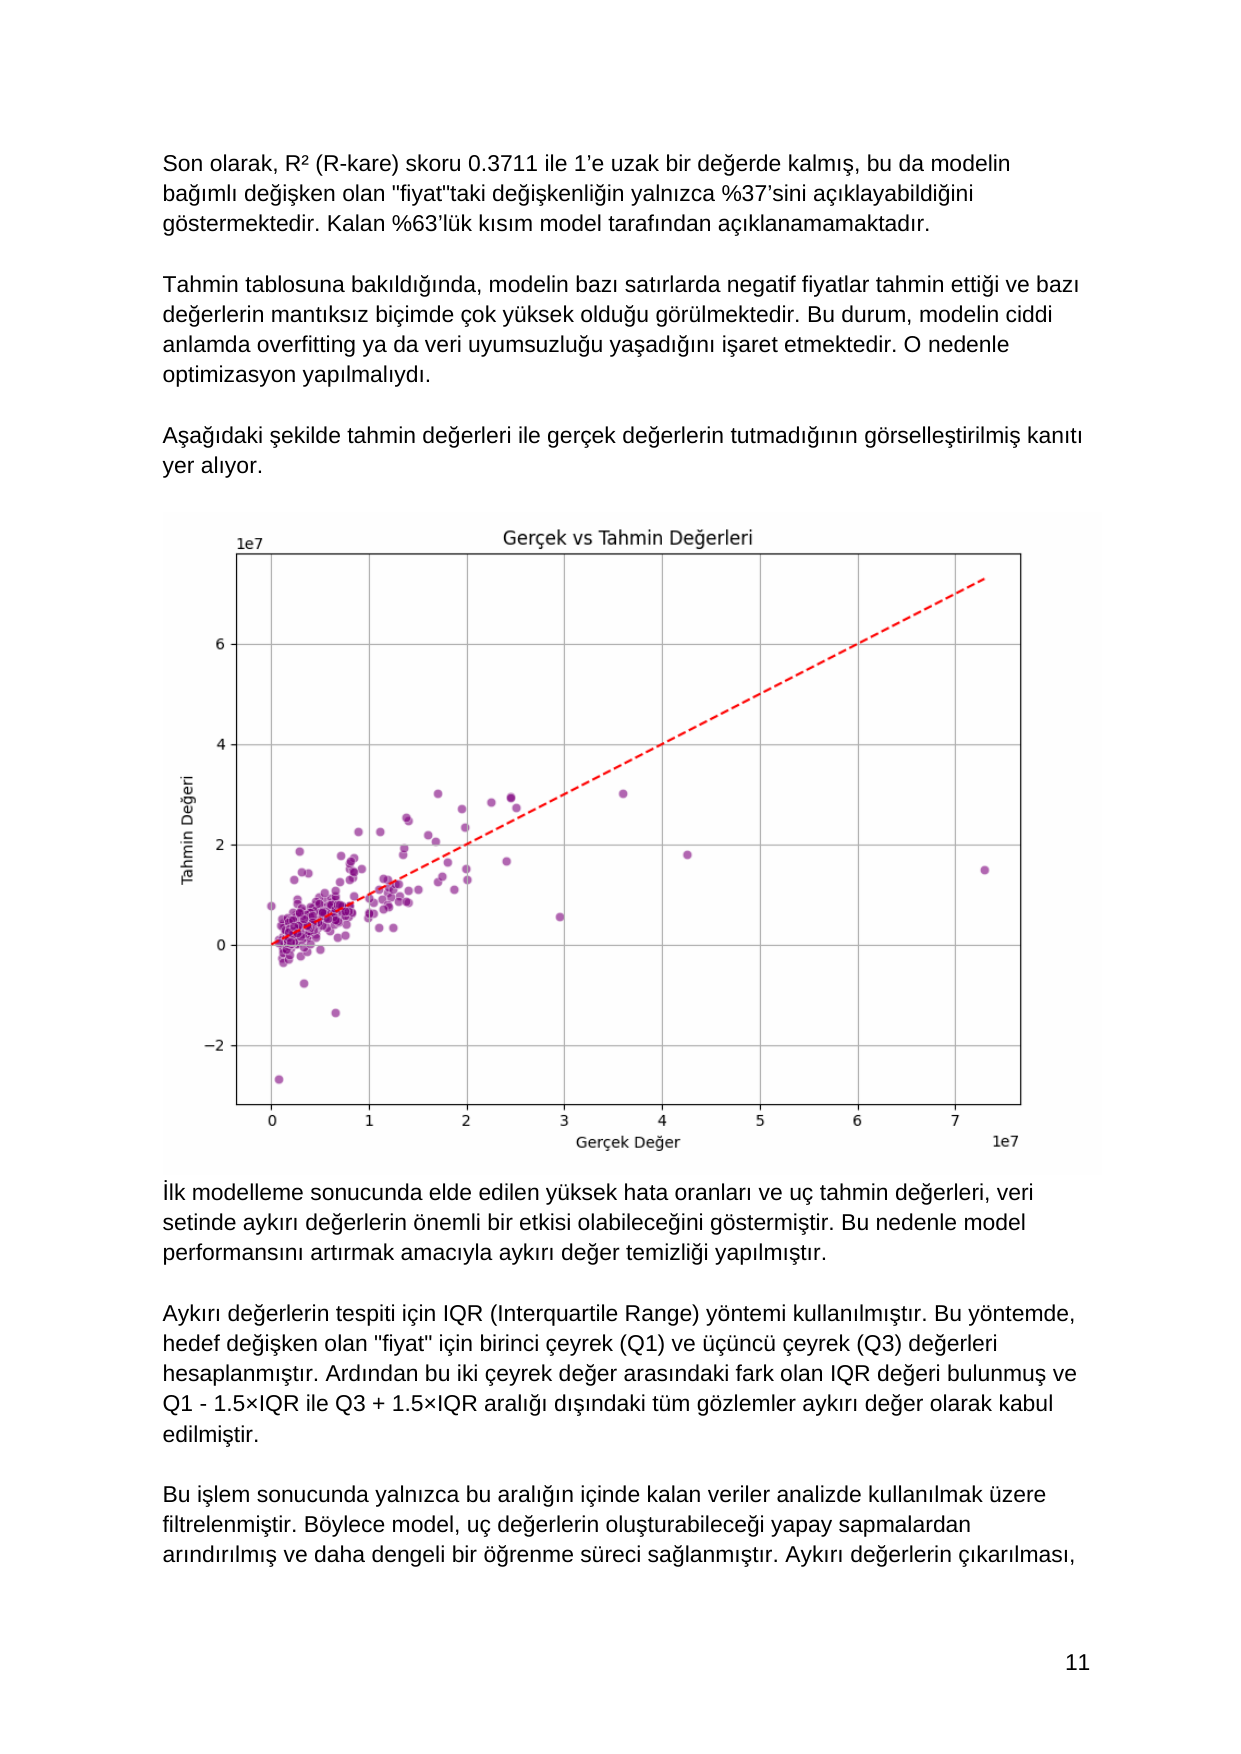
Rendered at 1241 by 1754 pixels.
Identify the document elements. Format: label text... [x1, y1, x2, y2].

text Aykırı değerlerin tespiti için IQR (Interquartile Range) yöntemi kullanılmıştır. Bu yöntemde, hedef değişken olan "fiyat" için birinci çeyrek (Q1) ve üçüncü çeyrek (Q3) değerleri hesaplanmıştır. Ardından bu iki çeyrek değer arasındaki fark olan IQR değeri bulunmuş ve Q1 - 1.5×IQR ile Q3 + 1.5×IQR aralığı dışındaki tüm gözlemler aykırı değer olarak kabul edilmiştir. [162, 1300, 1090, 1447]
text İlk modelleme sonucunda elde edilen yüksek hata oranları ve uç tahmin değerleri, veri setinde aykırı değerlerin önemli bir etkisi olabileceğini göstermiştir. Bu nedenle model performansını artırmak amacıyla aykırı değer temizliği yapılmıştır. [162, 1179, 1090, 1266]
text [162, 1481, 1090, 1568]
picture [162, 512, 1103, 1175]
text Son olarak, R² (R-kare) skoru 0.3711 ile 1’e uzak bir değerde kalmış, bu da modelin bağımlı değişken olan "fiyat"taki değişkenliğin yalnızca %37’sini açıklayabildiğini göstermektedir. Kalan %63’lük kısım model tarafından açıklanamamaktadır. [162, 150, 1090, 237]
text Tahmin tablosuna bakıldığında, modelin bazı satırlarda negatif fiyatlar tahmin ettiği ve bazı değerlerin mantıksız biçimde çok yüksek olduğu görülmektedir. Bu durum, modelin ciddi anlamda overfitting ya da veri uyumsuzluğu yaşadığını işaret etmektedir. O nedenle optimizasyon yapılmalıydı. [162, 271, 1090, 388]
text Aşağıdaki şekilde tahmin değerleri ile gerçek değerlerin tutmadığının görselleştirilmiş kanıtı yer alıyor. [162, 422, 1090, 478]
